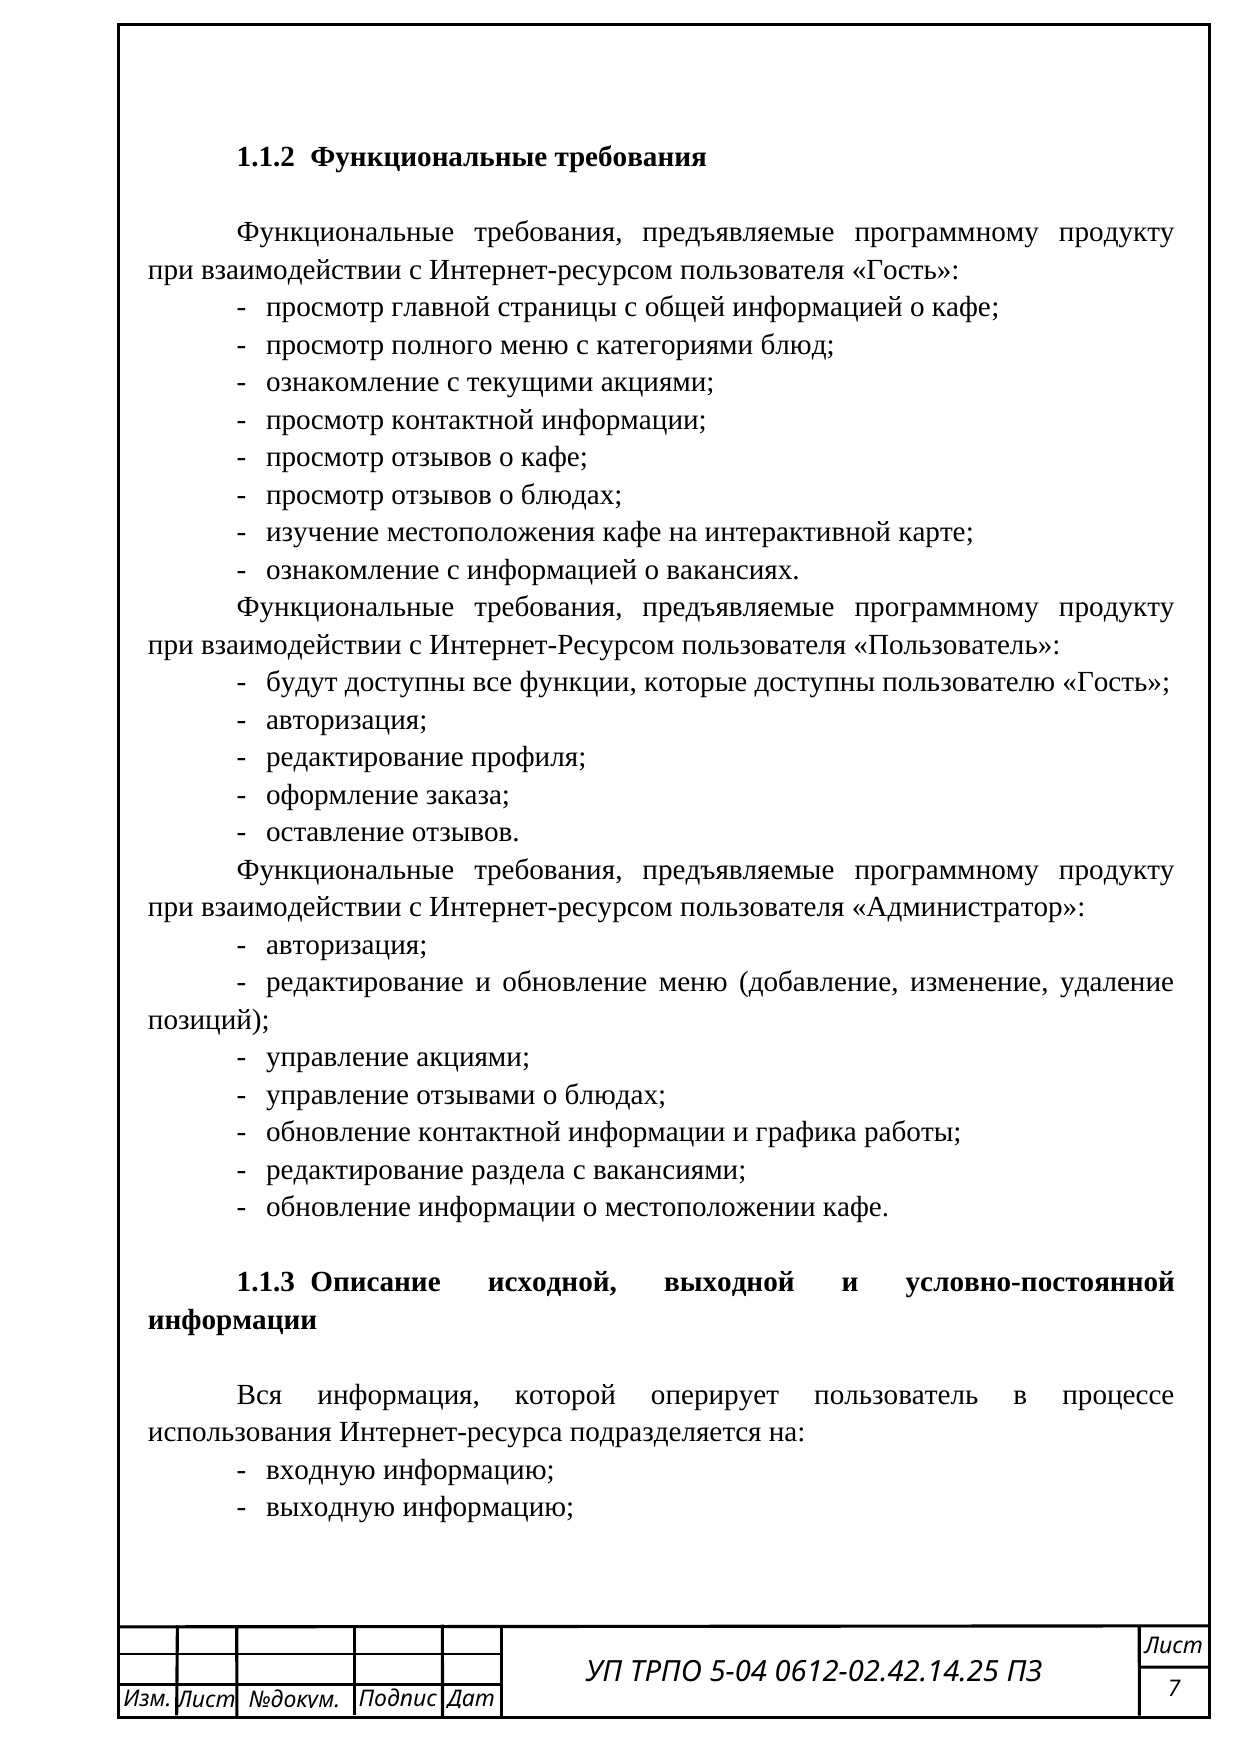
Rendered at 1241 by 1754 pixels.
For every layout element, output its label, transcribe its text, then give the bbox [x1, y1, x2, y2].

list обновление информации о местоположении кафе. [148, 1187, 1175, 1224]
list будут доступны все функции, которые доступны пользователю «Гость»; [148, 662, 1175, 699]
list просмотр полного меню с категориями блюд; [148, 324, 1175, 362]
list просмотр контактной информации; [148, 399, 1175, 437]
list обновление контактной информации и графика работы; [148, 1112, 1175, 1149]
list просмотр отзывов о блюдах; [148, 474, 1175, 512]
text Вся информация, которой оперирует пользователь в процессе использования Интернет-ресурса подразделяется на: [148, 1374, 1175, 1449]
list ознакомление с информацией о вакансиях. [148, 549, 1175, 587]
list редактирование раздела с вакансиями; [148, 1149, 1175, 1187]
list редактирование и обновление меню (добавление, изменение, удаление позиций); [148, 962, 1175, 1037]
list авторизация; [148, 924, 1175, 962]
text 1.1.3 Описание исходной, выходной и условно-постоянной информации [148, 1262, 1175, 1337]
list авторизация; [148, 699, 1175, 737]
list Функциональные требования, предъявляемые программному продукту при взаимодействии с Интернет-ресурсом пользователя «Администратор»: [148, 849, 1175, 924]
list ознакомление с текущими акциями; [148, 362, 1175, 399]
list редактирование профиля; [148, 737, 1175, 774]
list оставление отзывов. [148, 812, 1175, 849]
list входную информацию; [148, 1449, 1175, 1487]
list управление отзывами о блюдах; [148, 1074, 1175, 1112]
list изучение местоположения кафе на интерактивной карте; [148, 512, 1175, 549]
list просмотр главной страницы с общей информацией о кафе; [148, 287, 1175, 324]
text 1.1.2 Функциональные требования [148, 137, 1175, 174]
list выходную информацию; [148, 1487, 1175, 1524]
list оформление заказа; [148, 774, 1175, 812]
list просмотр отзывов о кафе; [148, 437, 1175, 474]
list управление акциями; [148, 1037, 1175, 1074]
list Функциональные требования, предъявляемые программному продукту при взаимодействии с Интернет-ресурсом пользователя «Гость»: [148, 212, 1175, 287]
list Функциональные требования, предъявляемые программному продукту при взаимодействии с Интернет-Ресурсом пользователя «Пользователь»: [148, 587, 1175, 662]
